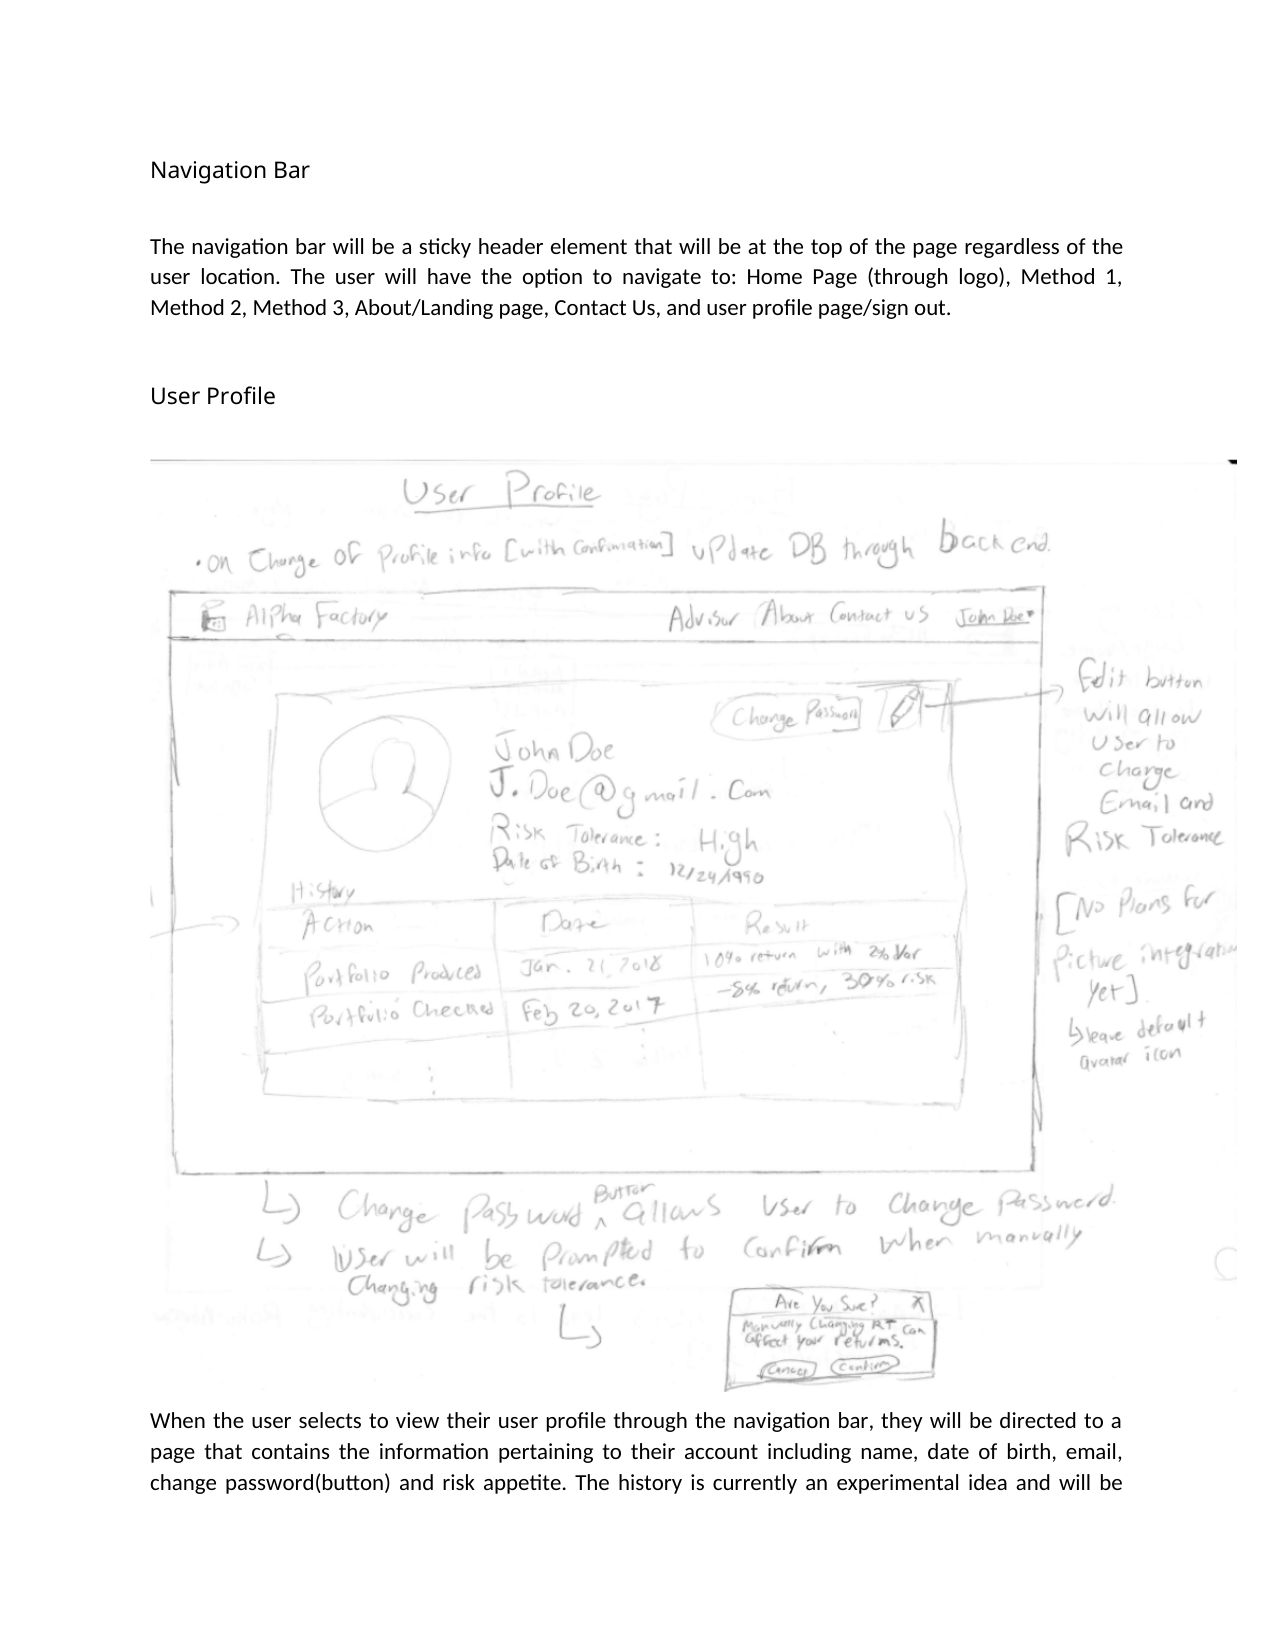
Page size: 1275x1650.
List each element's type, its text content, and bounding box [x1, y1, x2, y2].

subtitle User Profile [150, 380, 1125, 411]
text The navigation bar will be a sticky header element that will be at the top of the page regardless of the user location. The user will have the option to navigate to: Home Page (through logo), Method 1, Method 2, Method 3, About/Landing page, Contact Us, and user profile page/sign out. [150, 232, 1125, 321]
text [150, 1407, 1125, 1496]
subtitle Navigation Bar [150, 154, 1125, 185]
